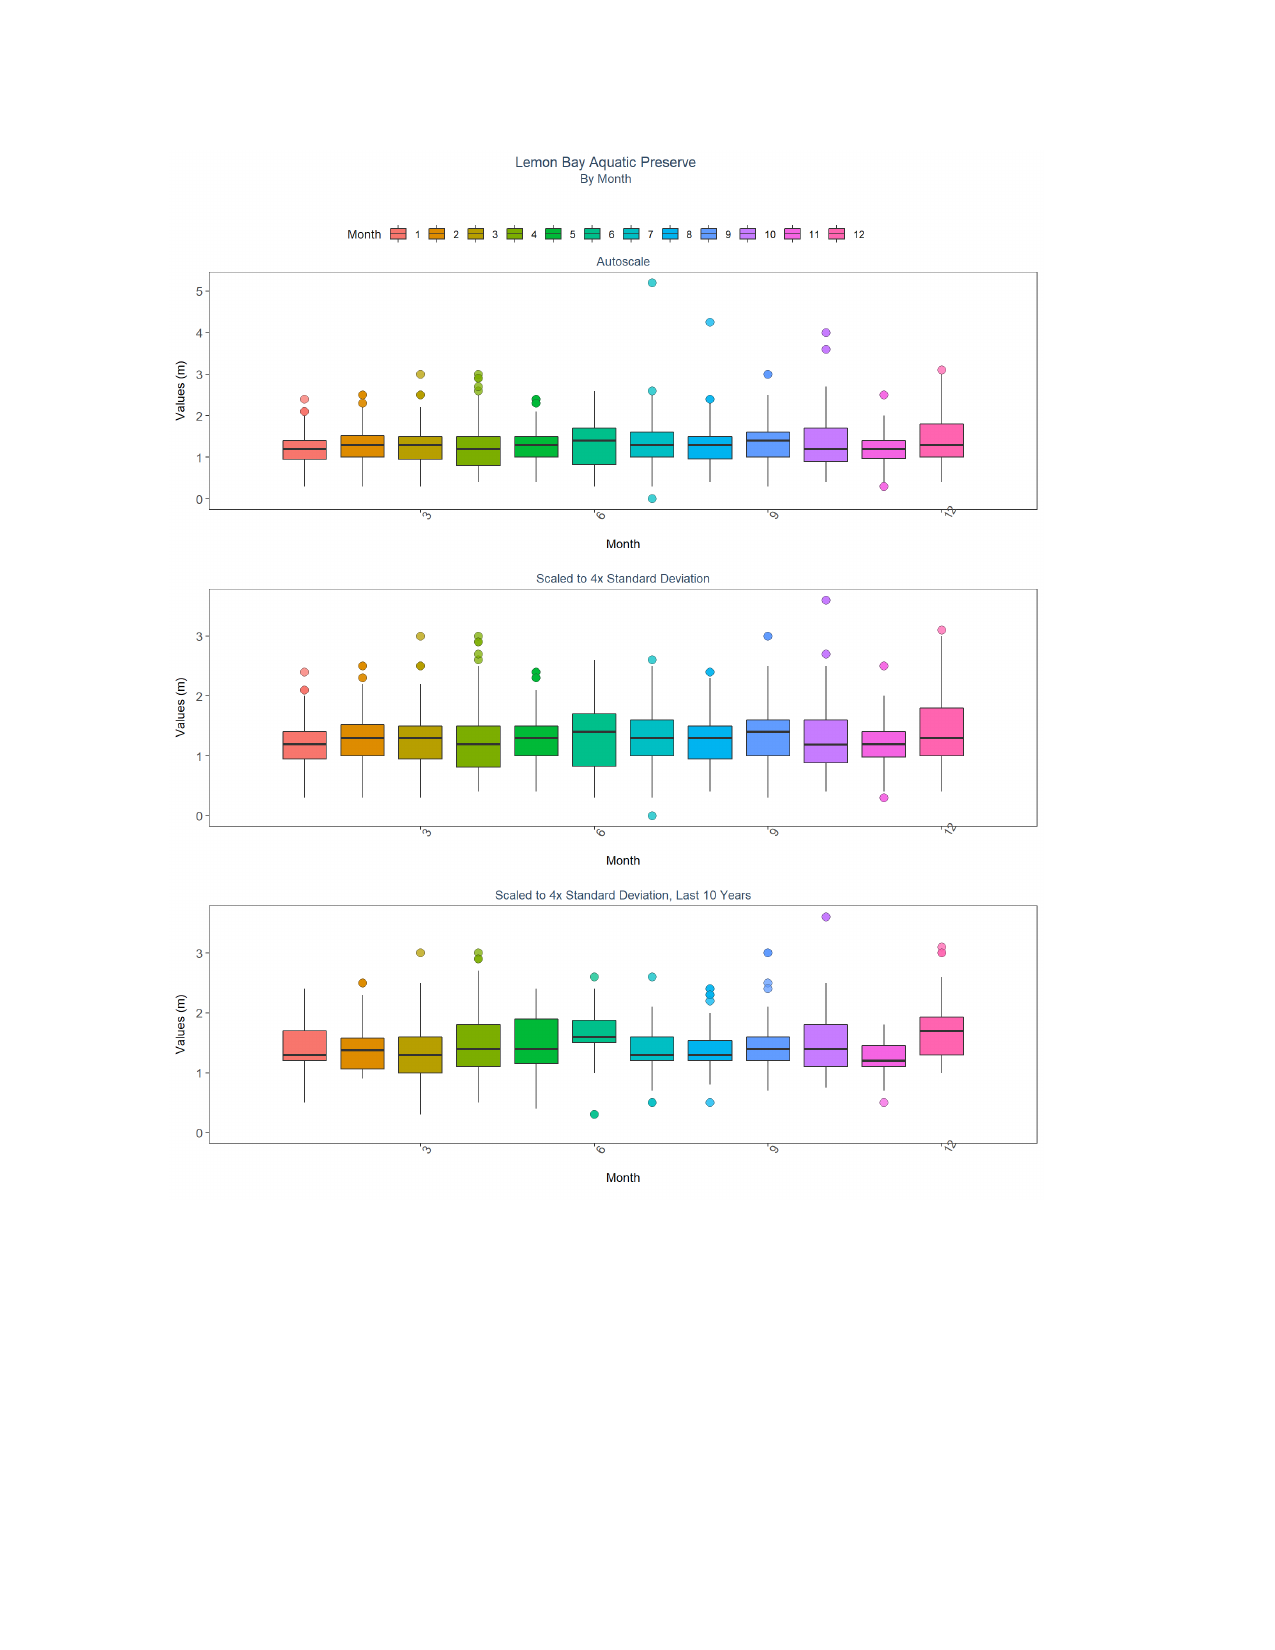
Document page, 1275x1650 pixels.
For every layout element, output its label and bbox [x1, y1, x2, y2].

picture [168, 150, 1044, 1200]
